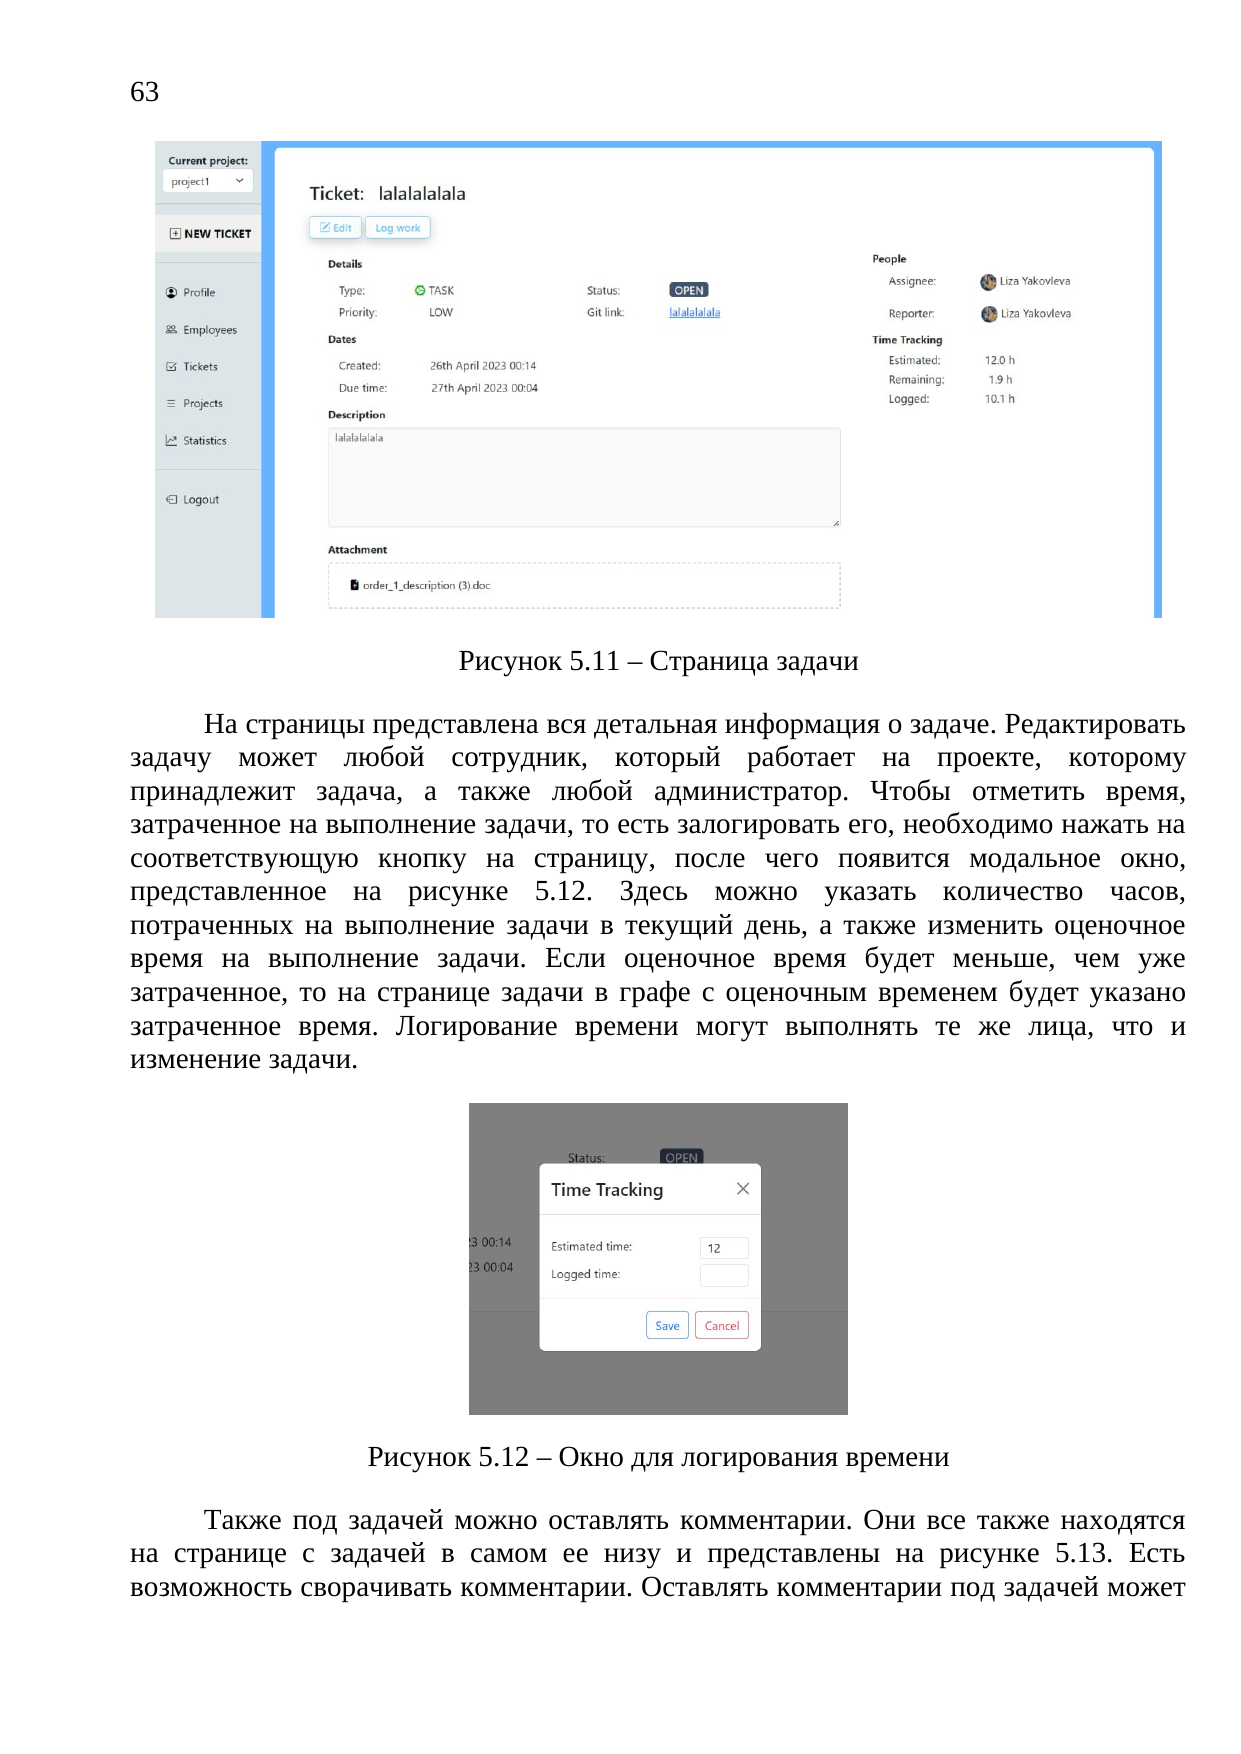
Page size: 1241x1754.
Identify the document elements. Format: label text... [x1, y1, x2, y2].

text На страницы представлена вся детальная информация о задаче. Редактировать задачу может любой сотрудник, который работает на проекте, которому принадлежит задача, а также любой администратор. Чтобы отметить время, затраченное на выполнение задачи, то есть залогировать его, необходимо нажать на соответствующую кнопку на страницу, после чего появится модальное окно, представленное на рисунке 5.12. Здесь можно указать количество часов, потраченных на выполнение задачи в текущий день, а также изменить оценочное время на выполнение задачи. Если оценочное время будет меньше, чем уже затраченное, то на странице задачи в графе с оценочным временем будет указано затраченное время. Логирование времени могут выполнять те же лица, что и изменение задачи. [130, 706, 1187, 1075]
text Рисунок 5.11 – Страница задачи [130, 643, 1187, 677]
picture [155, 141, 1162, 618]
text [130, 1502, 1187, 1603]
text Рисунок 5.12 – Окно для логирования времени [130, 1439, 1187, 1473]
picture [469, 1103, 848, 1415]
